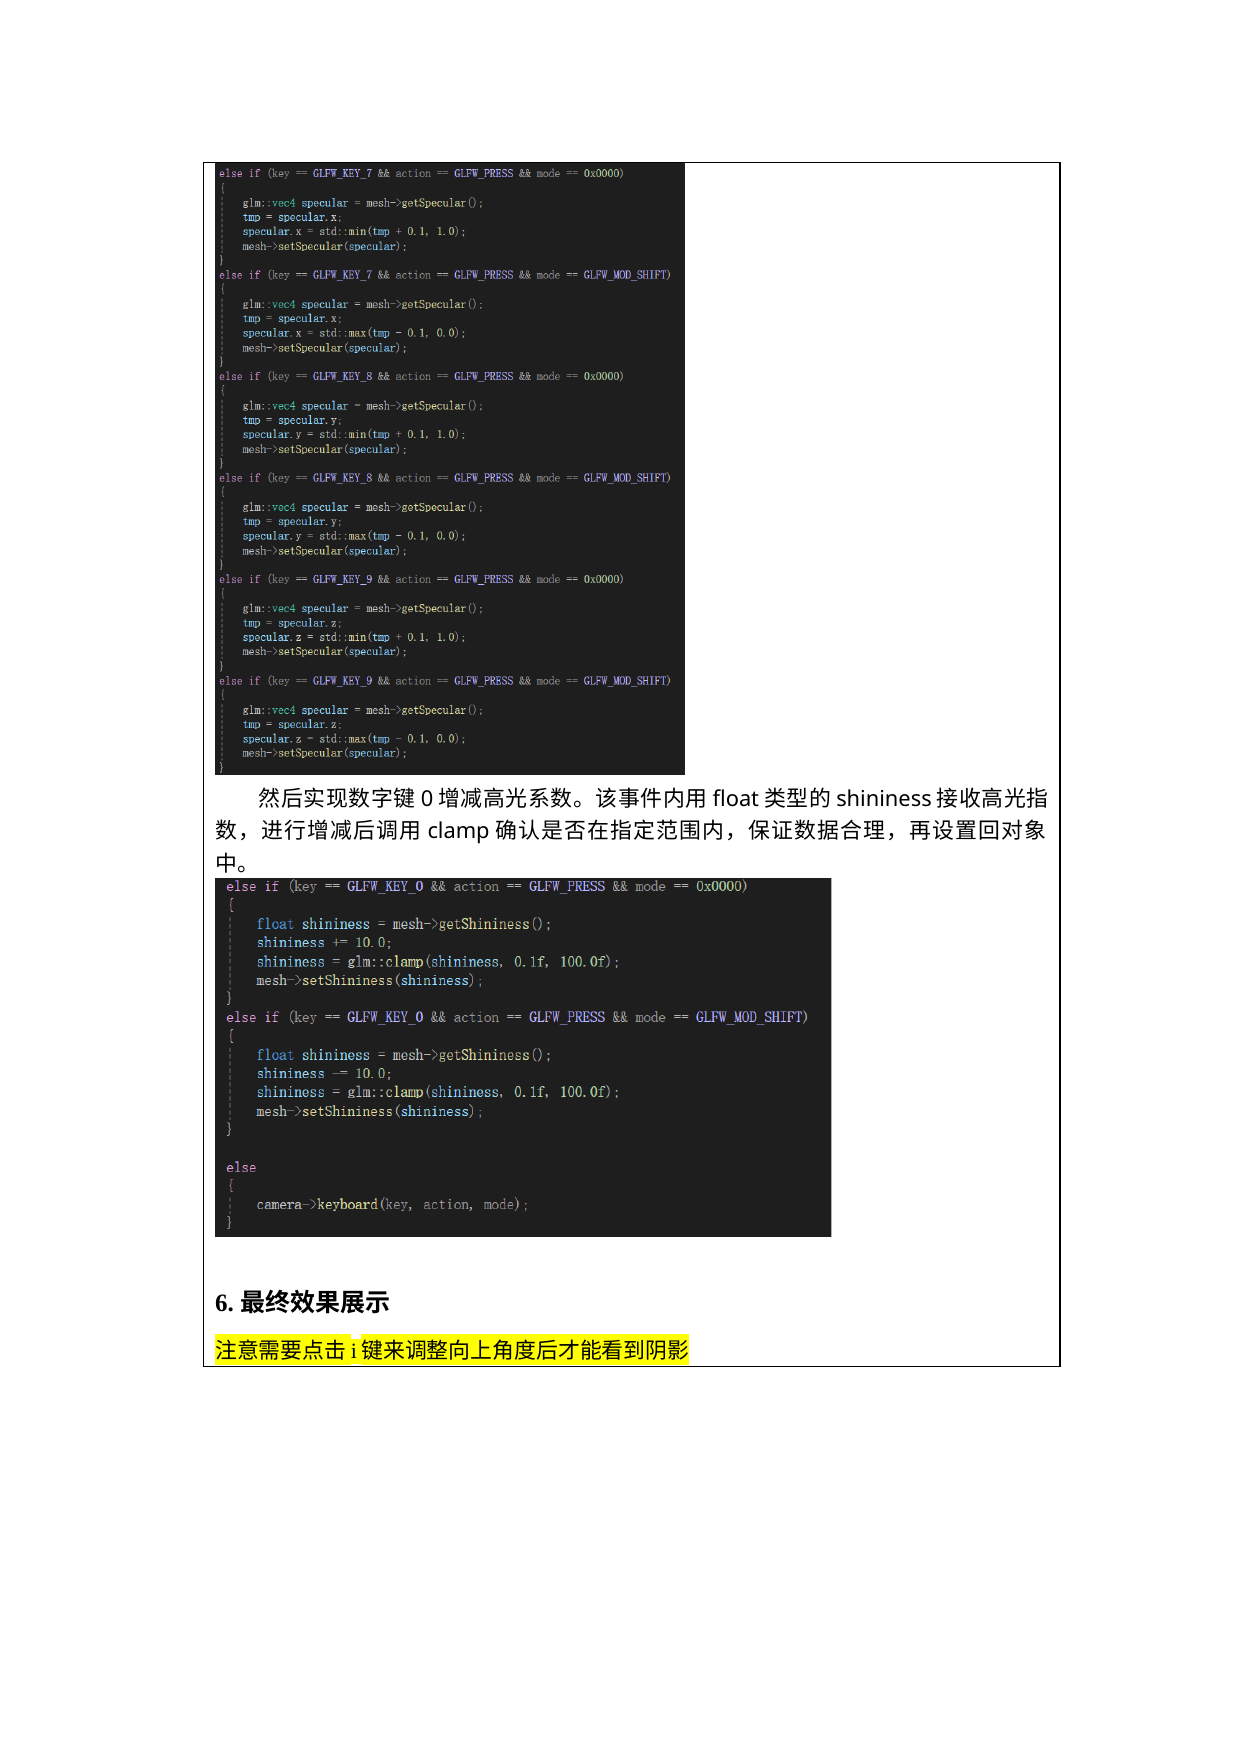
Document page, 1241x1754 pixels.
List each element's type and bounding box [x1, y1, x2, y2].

table_cell [204, 163, 1059, 1366]
picture [215, 878, 832, 1237]
picture [215, 163, 685, 775]
